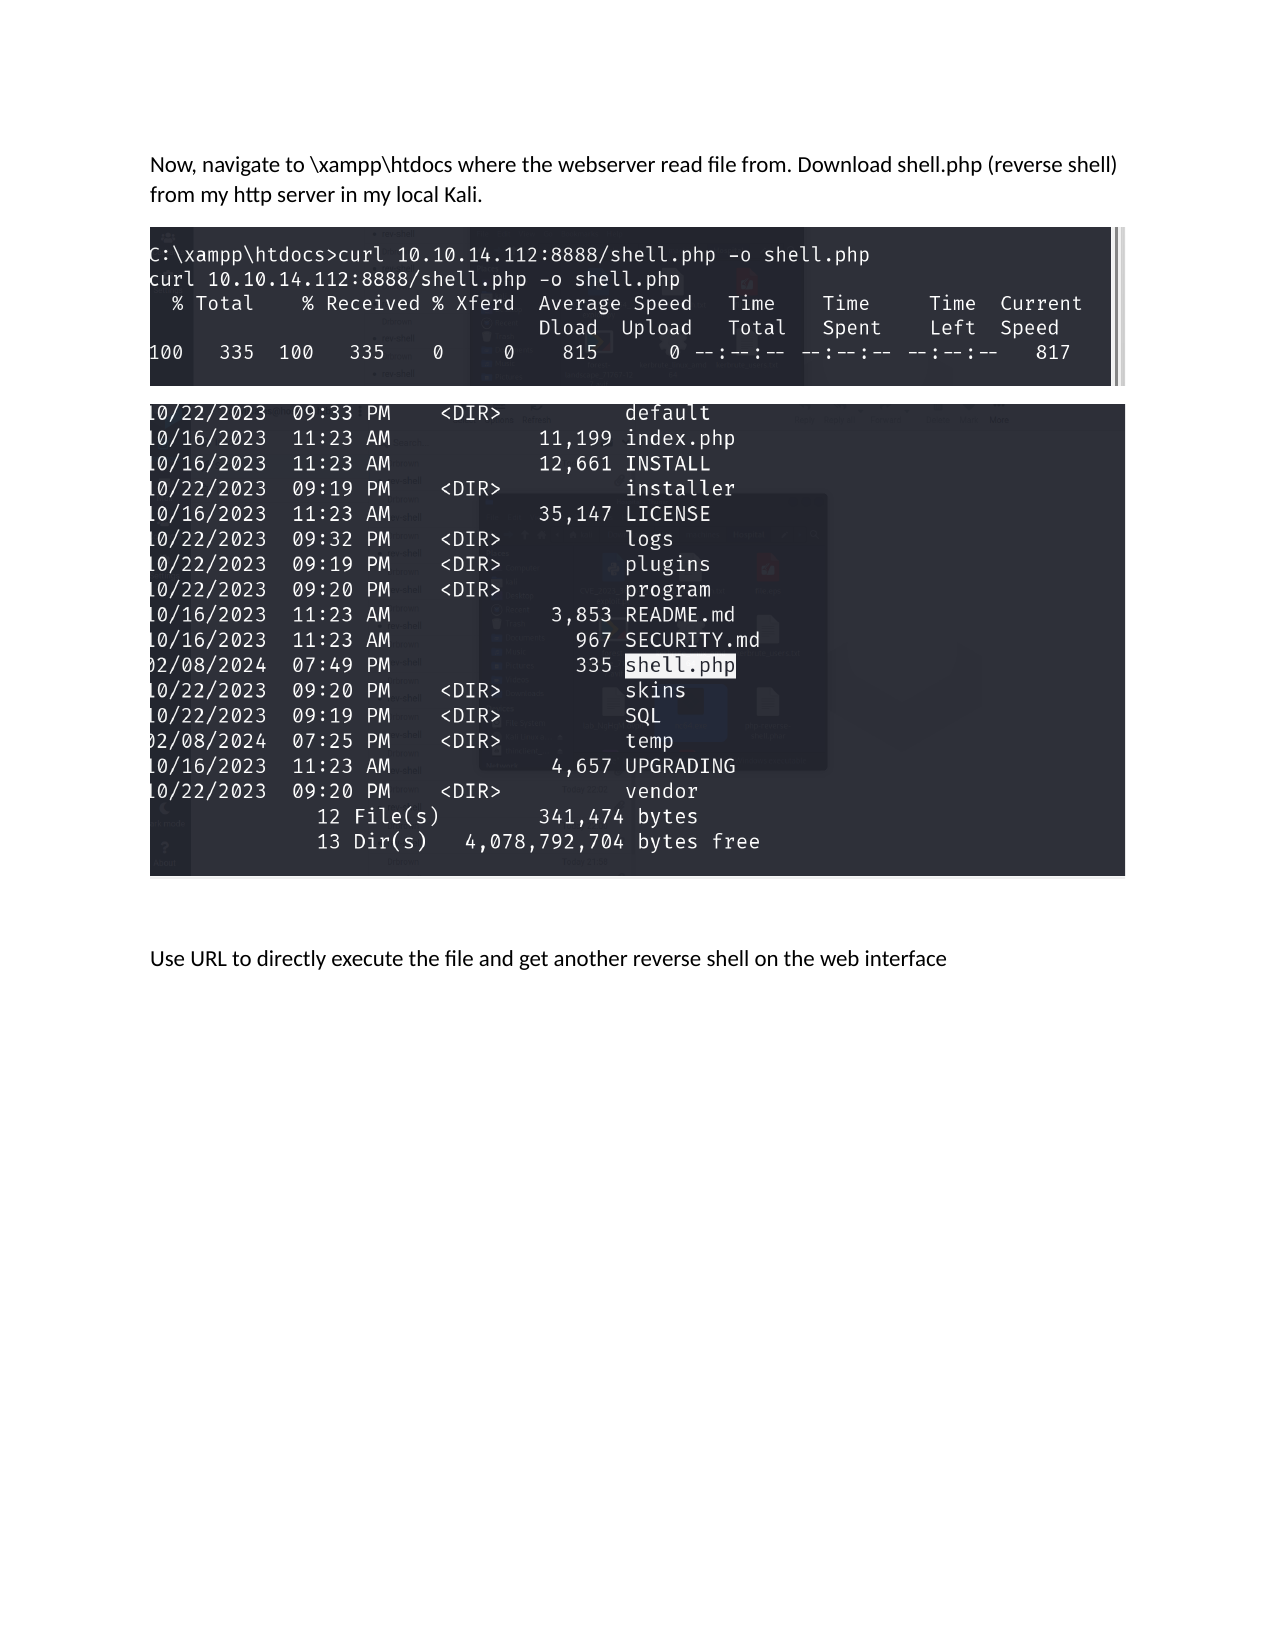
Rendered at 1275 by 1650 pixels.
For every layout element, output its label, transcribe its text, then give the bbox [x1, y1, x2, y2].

picture [150, 404, 1125, 879]
text Now, navigate to \xampp\htdocs where the webserver read file from. Download shell.php (reverse shell) from my http server in my local Kali. [150, 150, 1125, 208]
picture [150, 227, 1125, 386]
text Use URL to directly execute the file and get another reverse shell on the web interface [150, 944, 1125, 973]
